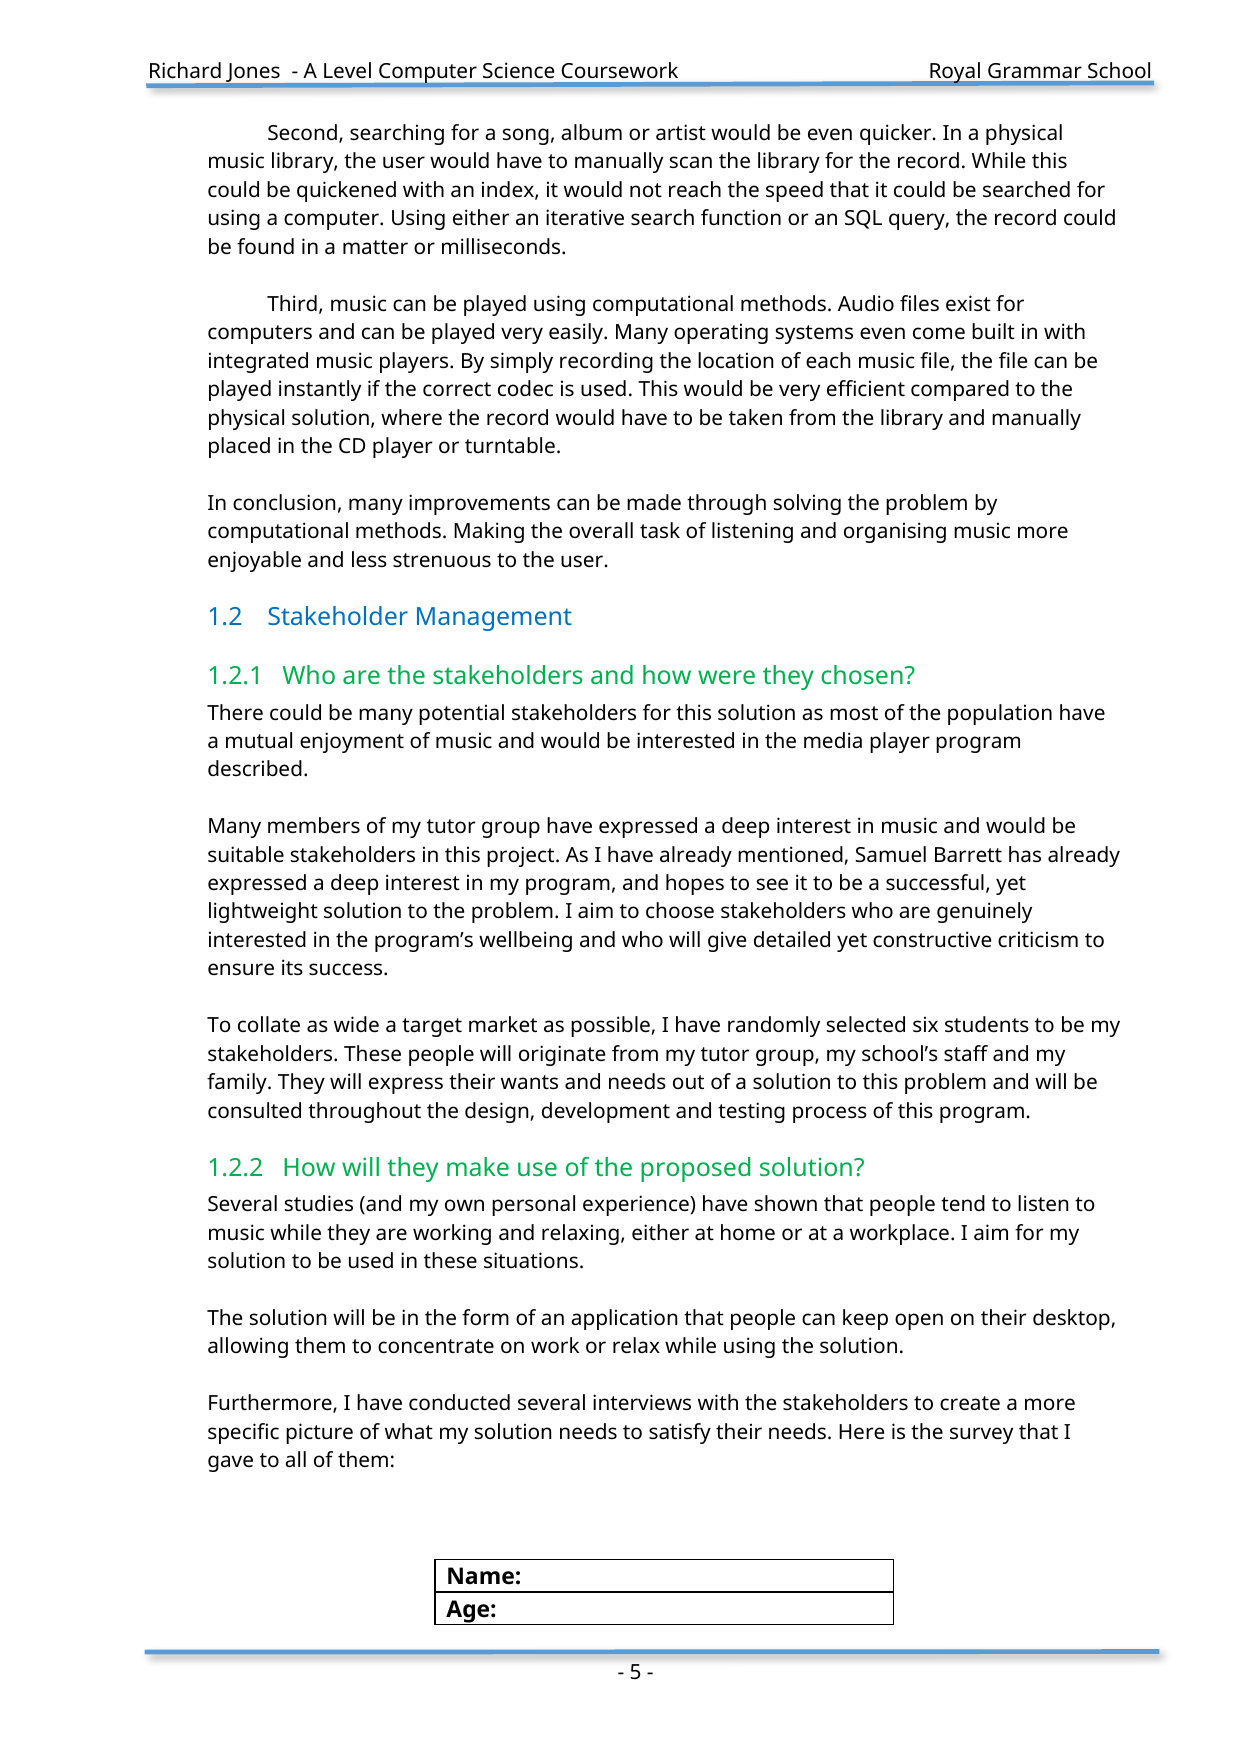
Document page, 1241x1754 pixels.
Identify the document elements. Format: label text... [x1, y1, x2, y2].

text Several studies (and my own personal experience) have shown that people tend to listen to music while they are working and relaxing, either at home or at a workplace. I aim for my solution to be used in these situations. [207, 1189, 1122, 1275]
text Third, music can be played using computational methods. Audio files exist for computers and can be played very easily. Many operating systems even come built in with integrated music players. By simply recording the location of each music file, the file can be played instantly if the correct codec is used. This would be very efficient compared to the physical solution, where the record would have to be taken from the library and manually placed in the CD player or turntable. [207, 289, 1122, 459]
text Furthermore, I have conducted several interviews with the stakeholders to create a more specific picture of what my solution needs to satisfy their needs. Here is the survey that I gave to all of them: [207, 1388, 1122, 1474]
text To collate as wide a target market as possible, I have randomly selected six students to be my stakeholders. These people will originate from my tutor group, my school’s staff and my family. They will express their wants and needs out of a solution to this problem and will be consulted throughout the design, development and testing process of this program. [207, 1010, 1122, 1124]
subtitle Stakeholder Management [207, 598, 1122, 632]
text Many members of my tutor group have expressed a deep interest in music and would be suitable stakeholders in this project. As I have already mentioned, Samuel Barrett has already expressed a deep interest in my program, and hopes to see it to be a successful, yet lightweight solution to the problem. I aim to choose stakeholders who are genuinely interested in the program’s wellbeing and who will give detailed yet constructive criticism to ensure its success. [207, 811, 1122, 982]
text Second, searching for a song, album or artist would be even quicker. In a physical music library, the user would have to manually scan the library for the record. While this could be quickened with an index, it would not reach the speed that it could be searched for using a computer. Using either an iterative search function or an SQL query, the record could be found in a matter or milliseconds. [207, 118, 1122, 260]
text There could be many potential stakeholders for this solution as most of the population have a mutual enjoyment of music and would be interested in the media player program described. [207, 698, 1122, 783]
subtitle Who are the stakeholders and how were they chosen? [207, 657, 1122, 691]
table_cell Age: [436, 1593, 893, 1624]
text In conclusion, many improvements can be made through solving the problem by computational methods. Making the overall task of listening and organising music more enjoyable and less strenuous to the user. [207, 488, 1122, 573]
text The solution will be in the form of an application that people can keep open on their desktop, allowing them to concentrate on work or relax while using the solution. [207, 1303, 1122, 1360]
subtitle How will they make use of the proposed solution? [207, 1149, 1122, 1183]
table_header Name: [436, 1560, 893, 1591]
